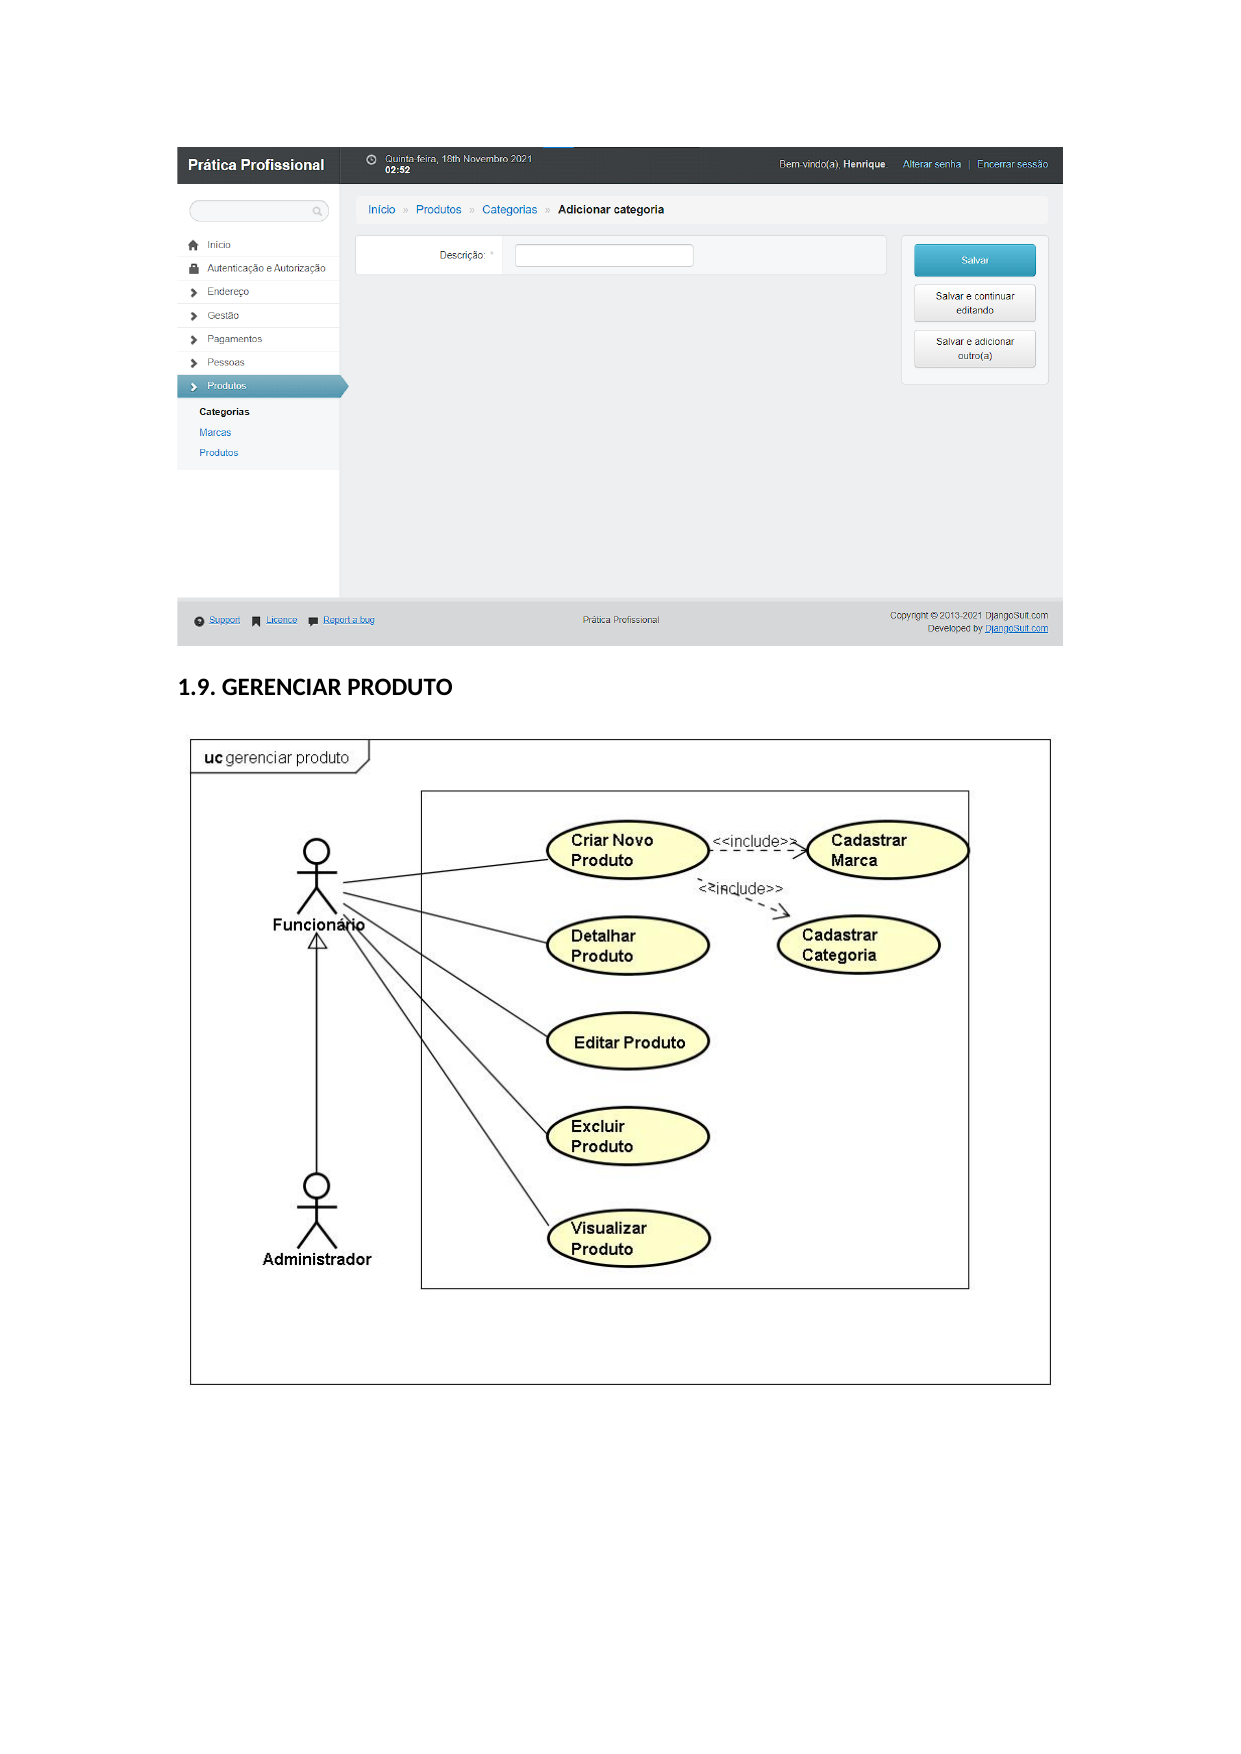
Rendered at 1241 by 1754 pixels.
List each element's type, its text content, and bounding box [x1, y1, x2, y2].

picture [177, 147, 1063, 646]
text 1.9. GERENCIAR PRODUTO [177, 671, 1063, 701]
picture [177, 726, 1063, 1397]
